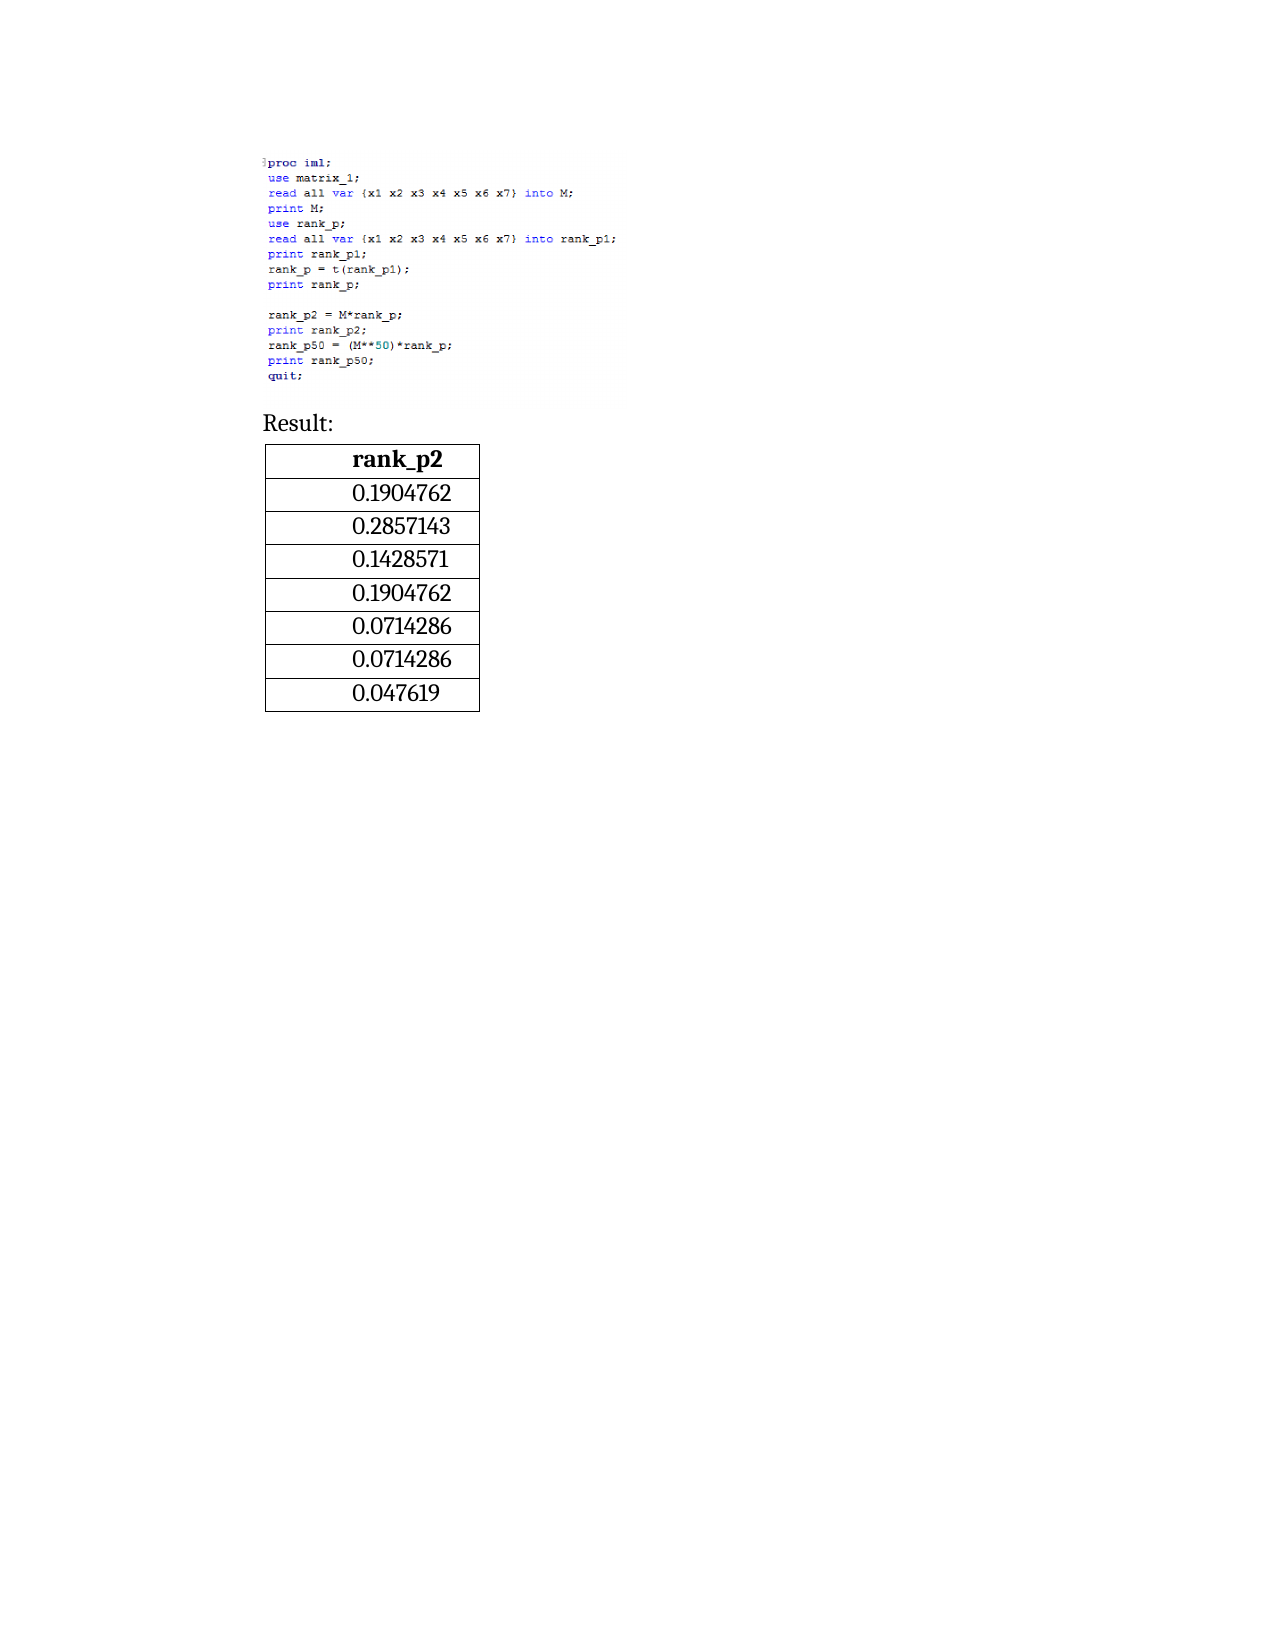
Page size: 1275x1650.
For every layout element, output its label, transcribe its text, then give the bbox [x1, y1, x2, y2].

table_cell 0.0714286 [266, 612, 479, 644]
picture [262, 150, 627, 409]
table_cell 0.1904762 [266, 579, 479, 611]
table_cell 0.1428571 [266, 545, 479, 577]
list Result: [187, 408, 1087, 437]
table_header rank_p2 [266, 445, 479, 477]
table_cell 0.2857143 [266, 512, 479, 544]
table_cell 0.0714286 [266, 645, 479, 677]
table_cell 0.047619 [266, 679, 479, 711]
table_cell 0.1904762 [266, 479, 479, 511]
